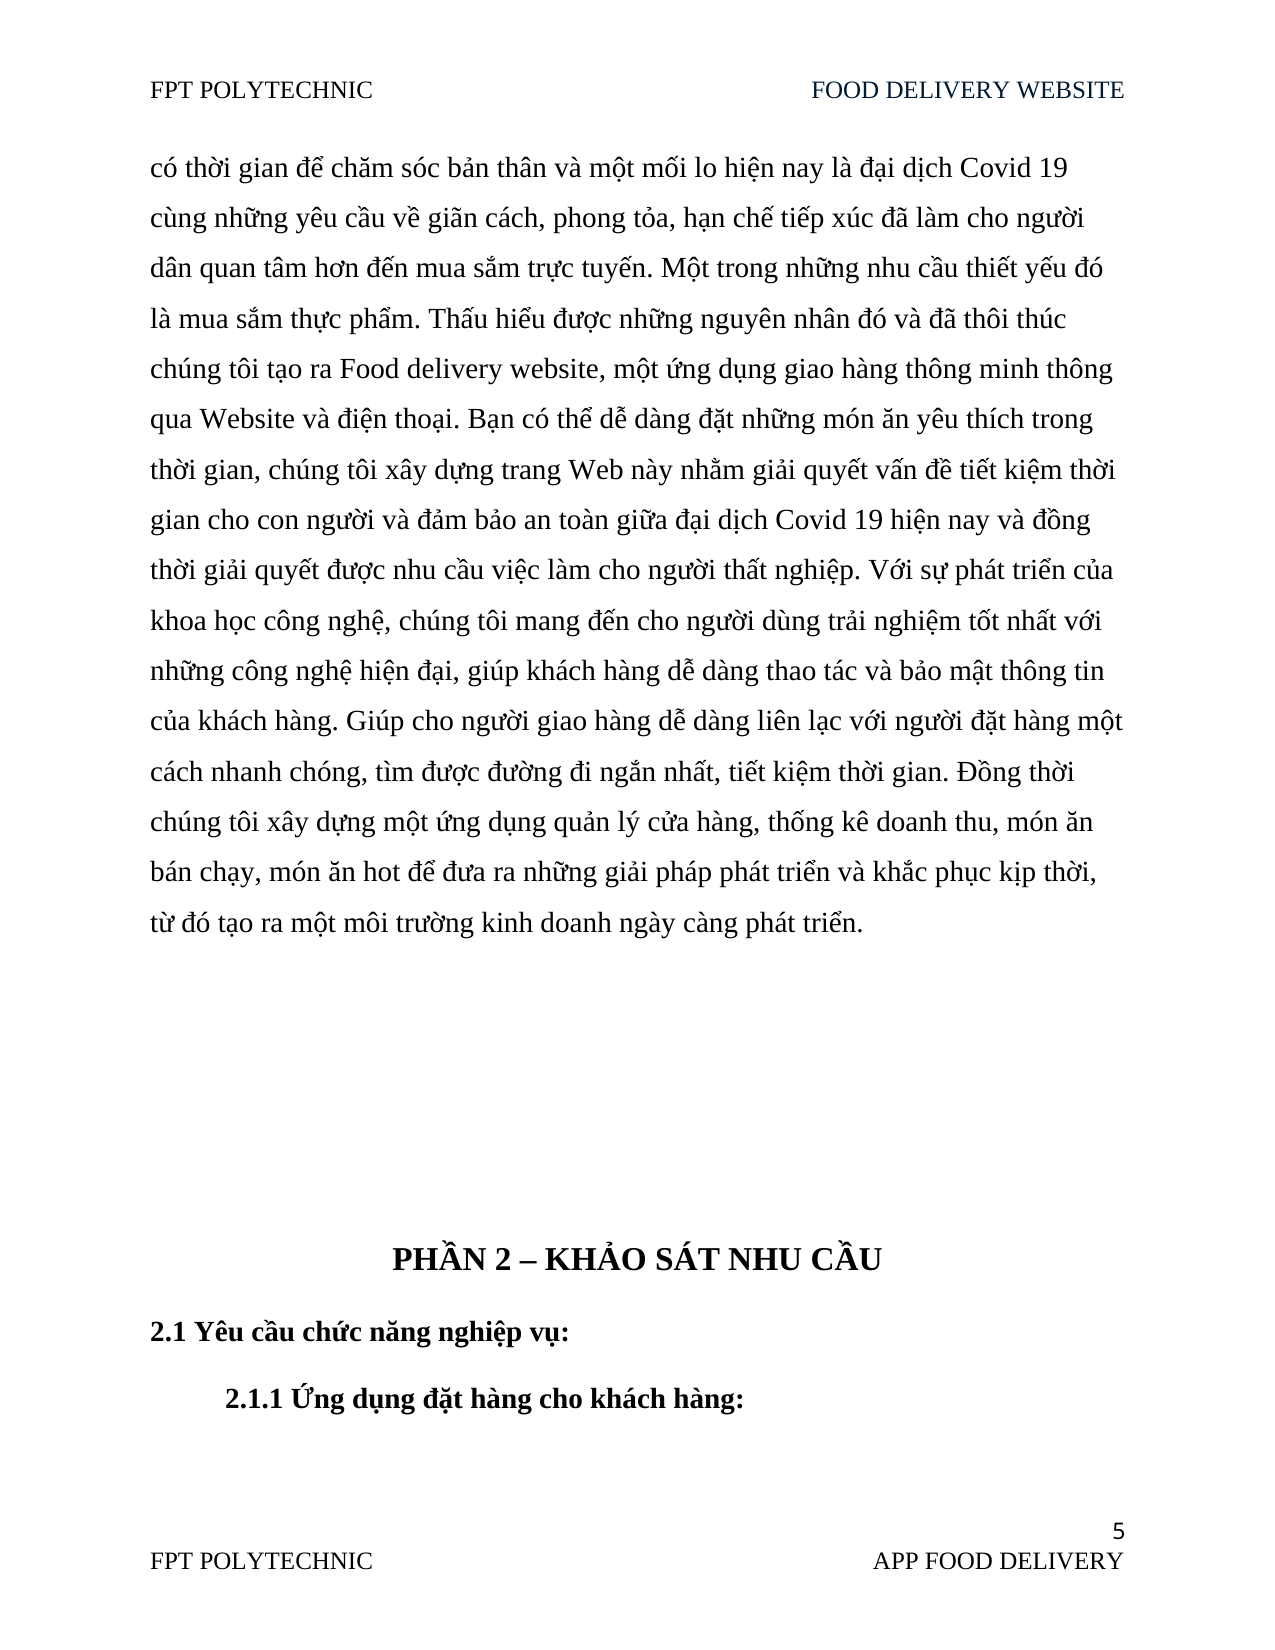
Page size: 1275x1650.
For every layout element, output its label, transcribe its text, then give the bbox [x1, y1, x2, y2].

text PHẦN 2 – KHẢO SÁT NHU CẦU [150, 1239, 1125, 1278]
text 2.1 Yêu cầu chức năng nghiệp vụ: [150, 1314, 1125, 1347]
text 2.1.1 Ứng dụng đặt hàng cho khách hàng: [150, 1381, 1125, 1414]
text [150, 150, 1125, 938]
